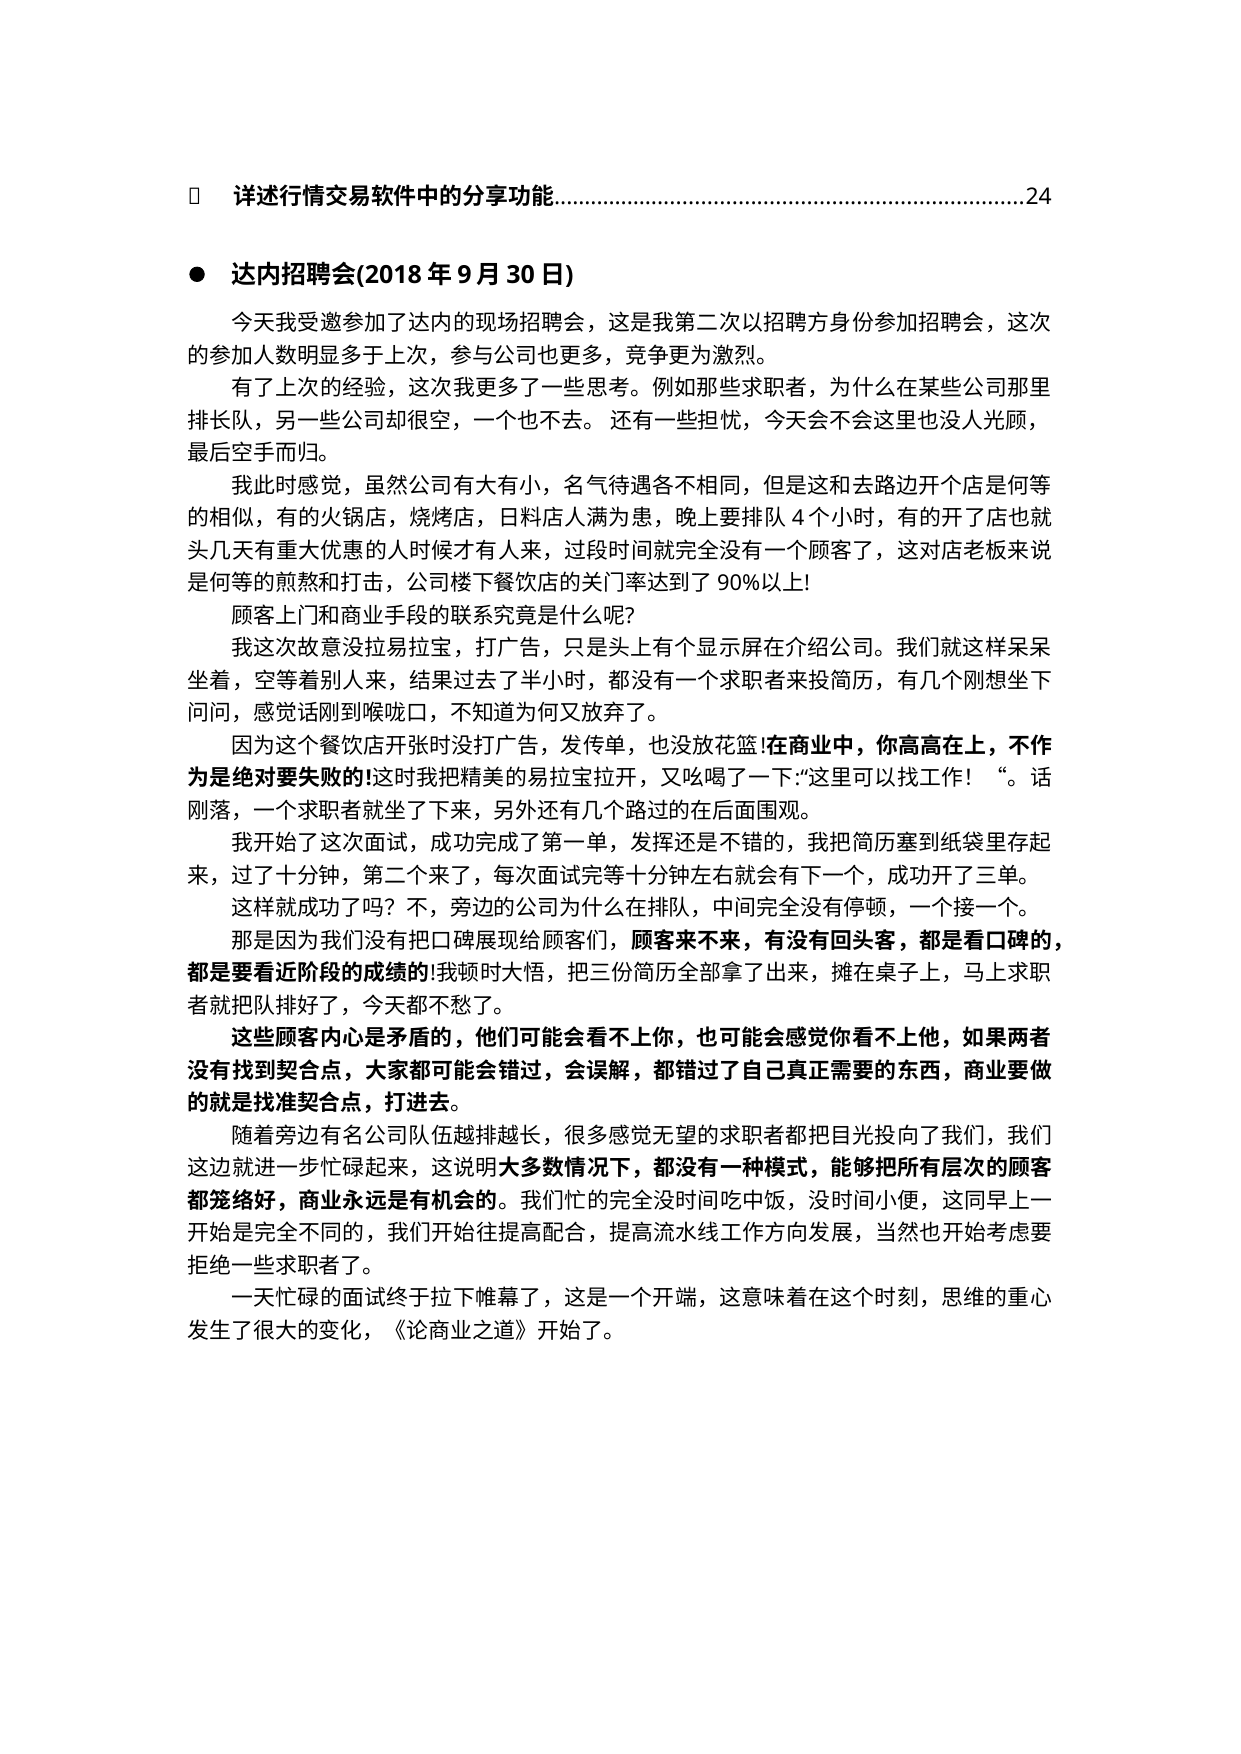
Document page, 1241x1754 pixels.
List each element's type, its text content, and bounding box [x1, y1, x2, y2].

text 这样就成功了吗？不，旁边的公司为什么在排队，中间完全没有停顿，一个接一个。 [187, 890, 1053, 922]
text 顾客上门和商业手段的联系究竟是什么呢? [187, 597, 1053, 630]
text 因为这个餐饮店开张时没打广告，发传单，也没放花篮!在商业中，你高高在上，不作为是绝对要失败的!这时我把精美的易拉宝拉开，又吆喝了一下:“这里可以找工作！“。话刚落，一个求职者就坐了下来，另外还有几个路过的在后面围观。 [187, 727, 1053, 825]
text 我这次故意没拉易拉宝，打广告，只是头上有个显示屏在介绍公司。我们就这样呆呆坐着，空等着别人来，结果过去了半小时，都没有一个求职者来投简历，有几个刚想坐下问问，感觉话刚到喉咙口，不知道为何又放弃了。 [187, 630, 1053, 727]
text 一天忙碌的面试终于拉下帷幕了，这是一个开端，这意味着在这个时刻，思维的重心发生了很大的变化，《论商业之道》开始了。 [187, 1280, 1053, 1345]
text 今天我受邀参加了达内的现场招聘会，这是我第二次以招聘方身份参加招聘会，这次的参加人数明显多于上次，参与公司也更多，竞争更为激烈。 [187, 305, 1053, 370]
text 我开始了这次面试，成功完成了第一单，发挥还是不错的，我把简历塞到纸袋里存起来，过了十分钟，第二个来了，每次面试完等十分钟左右就会有下一个，成功开了三单。 [187, 825, 1053, 890]
text 随着旁边有名公司队伍越排越长，很多感觉无望的求职者都把目光投向了我们，我们这边就进一步忙碌起来，这说明大多数情况下，都没有一种模式，能够把所有层次的顾客都笼络好，商业永远是有机会的。我们忙的完全没时间吃中饭，没时间小便，这同早上一开始是完全不同的，我们开始往提高配合，提高流水线工作方向发展，当然也开始考虑要拒绝一些求职者了。 [187, 1117, 1053, 1280]
text 那是因为我们没有把口碑展现给顾客们，顾客来不来，有没有回头客，都是看口碑的，都是要看近阶段的成绩的!我顿时大悟，把三份简历全部拿了出来，摊在桌子上，马上求职者就把队排好了，今天都不愁了。 [187, 922, 1053, 1020]
list 达内招聘会(2018年9月30日) [187, 240, 1053, 305]
text 我此时感觉，虽然公司有大有小，名气待遇各不相同，但是这和去路边开个店是何等的相似，有的火锅店，烧烤店，日料店人满为患，晚上要排队4个小时，有的开了店也就头几天有重大优惠的人时候才有人来，过段时间就完全没有一个顾客了，这对店老板来说是何等的煎熬和打击，公司楼下餐饮店的关门率达到了90%以上! [187, 467, 1053, 597]
text  详述行情交易软件中的分享功能 24 [187, 162, 1053, 227]
text 有了上次的经验，这次我更多了一些思考。例如那些求职者，为什么在某些公司那里排长队，另一些公司却很空，一个也不去。 还有一些担忧，今天会不会这里也没人光顾，最后空手而归。 [187, 370, 1053, 467]
text 这些顾客内心是矛盾的，他们可能会看不上你，也可能会感觉你看不上他，如果两者没有找到契合点，大家都可能会错过，会误解，都错过了自己真正需要的东西，商业要做的就是找准契合点，打进去。 [187, 1020, 1053, 1117]
